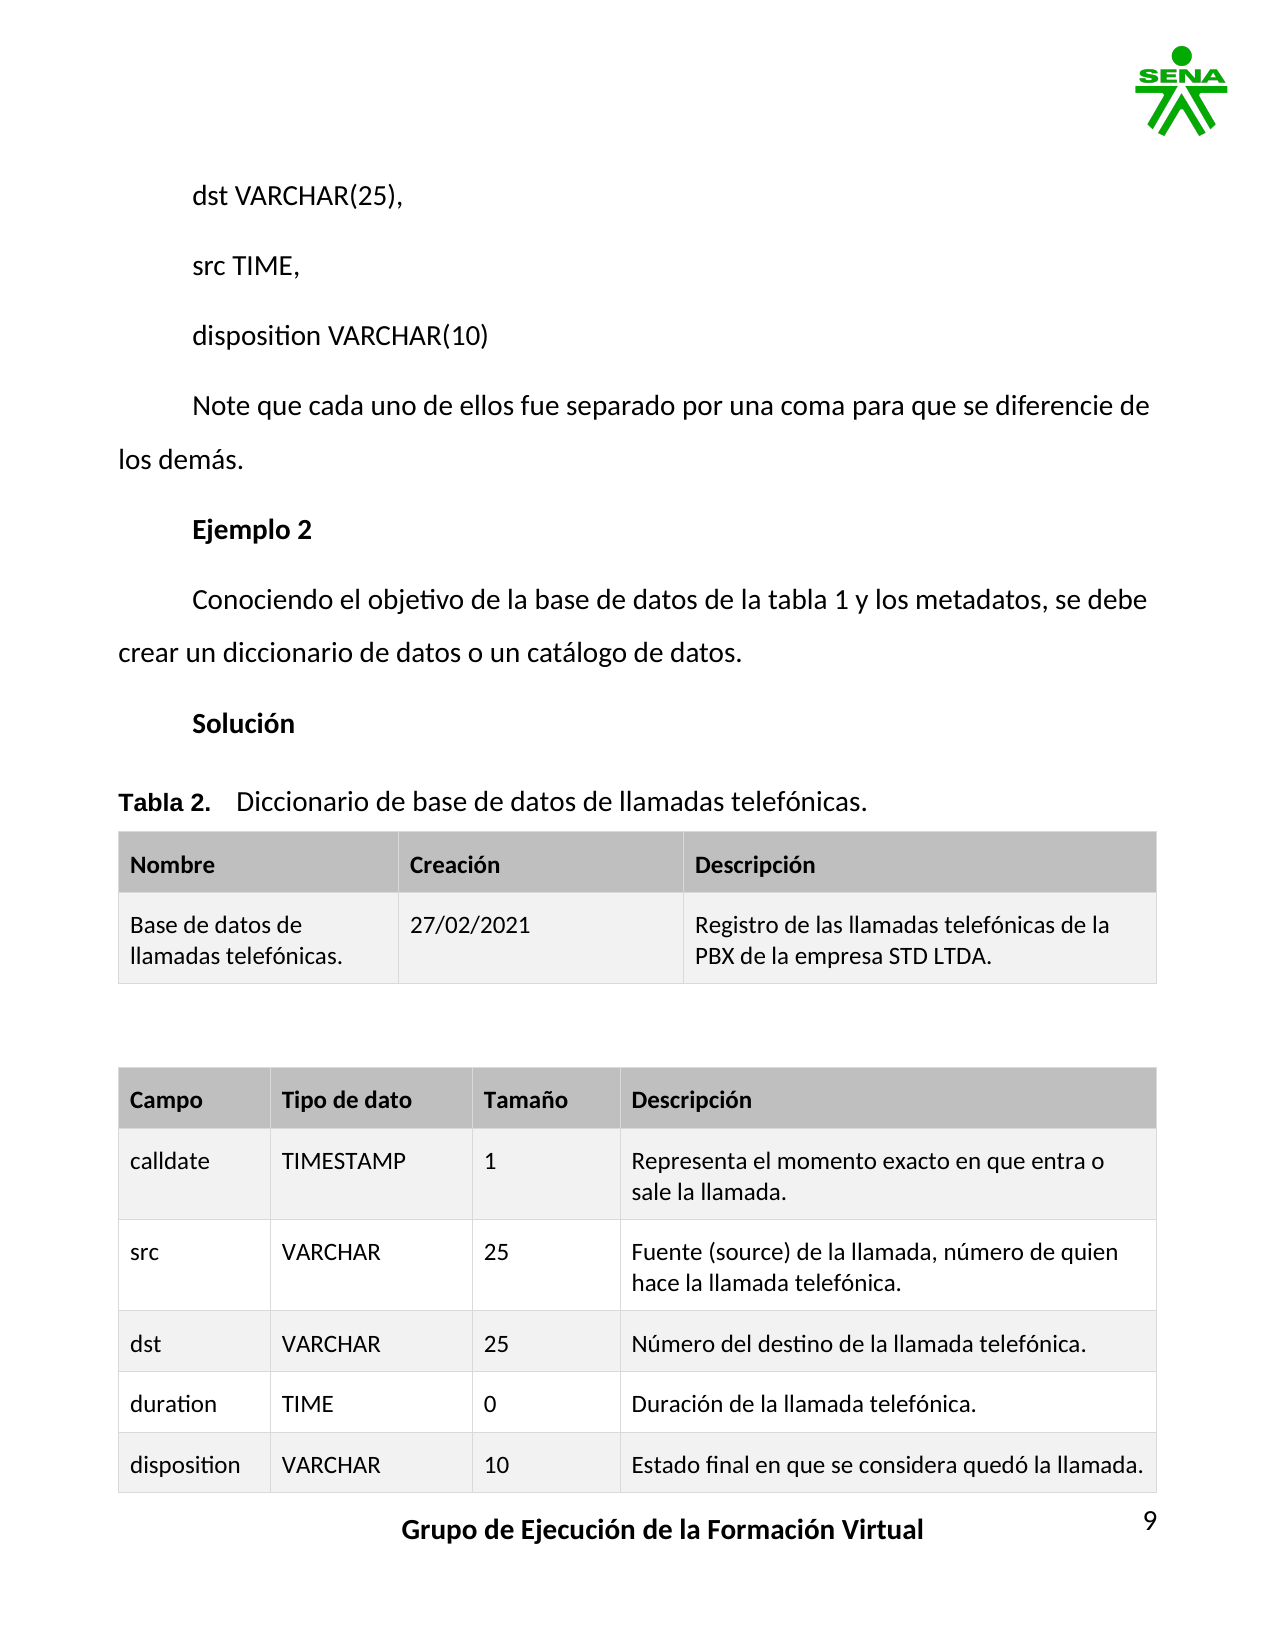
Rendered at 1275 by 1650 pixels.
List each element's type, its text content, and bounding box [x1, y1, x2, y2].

table_cell 27/02/2021 [399, 893, 683, 983]
table_cell 1 [473, 1129, 620, 1219]
table_cell dst [119, 1311, 270, 1371]
picture [1135, 46, 1228, 136]
table_cell Duración de la llamada telefónica. [621, 1372, 1156, 1432]
table_cell Base de datos de llamadas telefónicas. [119, 893, 398, 983]
table_cell calldate [119, 1129, 270, 1219]
table_header Creación [399, 832, 683, 892]
table_cell TIME [271, 1372, 472, 1432]
text Conociendo el objetivo de la base de datos de la tabla 1 y los metadatos, se debe crear un diccionario de datos o un catálogo de datos. [118, 581, 1157, 670]
table_cell 25 [473, 1311, 620, 1371]
table_header Campo [119, 1068, 270, 1128]
table_cell 0 [473, 1372, 620, 1432]
table_cell Representa el momento exacto en que entra o sale la llamada. [621, 1129, 1156, 1219]
text disposition VARCHAR(10) [118, 317, 1157, 353]
table_cell VARCHAR [271, 1220, 472, 1310]
text Diccionario de base de datos de llamadas telefónicas. [118, 783, 1157, 819]
table_cell VARCHAR [271, 1433, 472, 1492]
table_header Descripción [684, 832, 1156, 892]
table_cell 25 [473, 1220, 620, 1310]
table_cell Número del destino de la llamada telefónica. [621, 1311, 1156, 1371]
table_cell VARCHAR [271, 1311, 472, 1371]
table_cell duration [119, 1372, 270, 1432]
text Solución [118, 705, 1157, 740]
text src TIME, [118, 247, 1157, 283]
table_header Tamaño [473, 1068, 620, 1128]
table_header Tipo de dato [271, 1068, 472, 1128]
table_header Nombre [119, 832, 398, 892]
table_header Descripción [621, 1068, 1156, 1128]
table_cell Estado final en que se considera quedó la llamada. [621, 1433, 1156, 1492]
text dst VARCHAR(25), [118, 177, 1157, 213]
table_cell Registro de las llamadas telefónicas de la PBX de la empresa STD LTDA. [684, 893, 1156, 983]
text Note que cada uno de ellos fue separado por una coma para que se diferencie de los demás. [118, 387, 1157, 477]
table_cell Fuente (source) de la llamada, número de quien hace la llamada telefónica. [621, 1220, 1156, 1310]
table_cell 10 [473, 1433, 620, 1492]
text Ejemplo 2 [118, 511, 1157, 547]
table_cell disposition [119, 1433, 270, 1492]
table_cell src [119, 1220, 270, 1310]
table_cell TIMESTAMP [271, 1129, 472, 1219]
